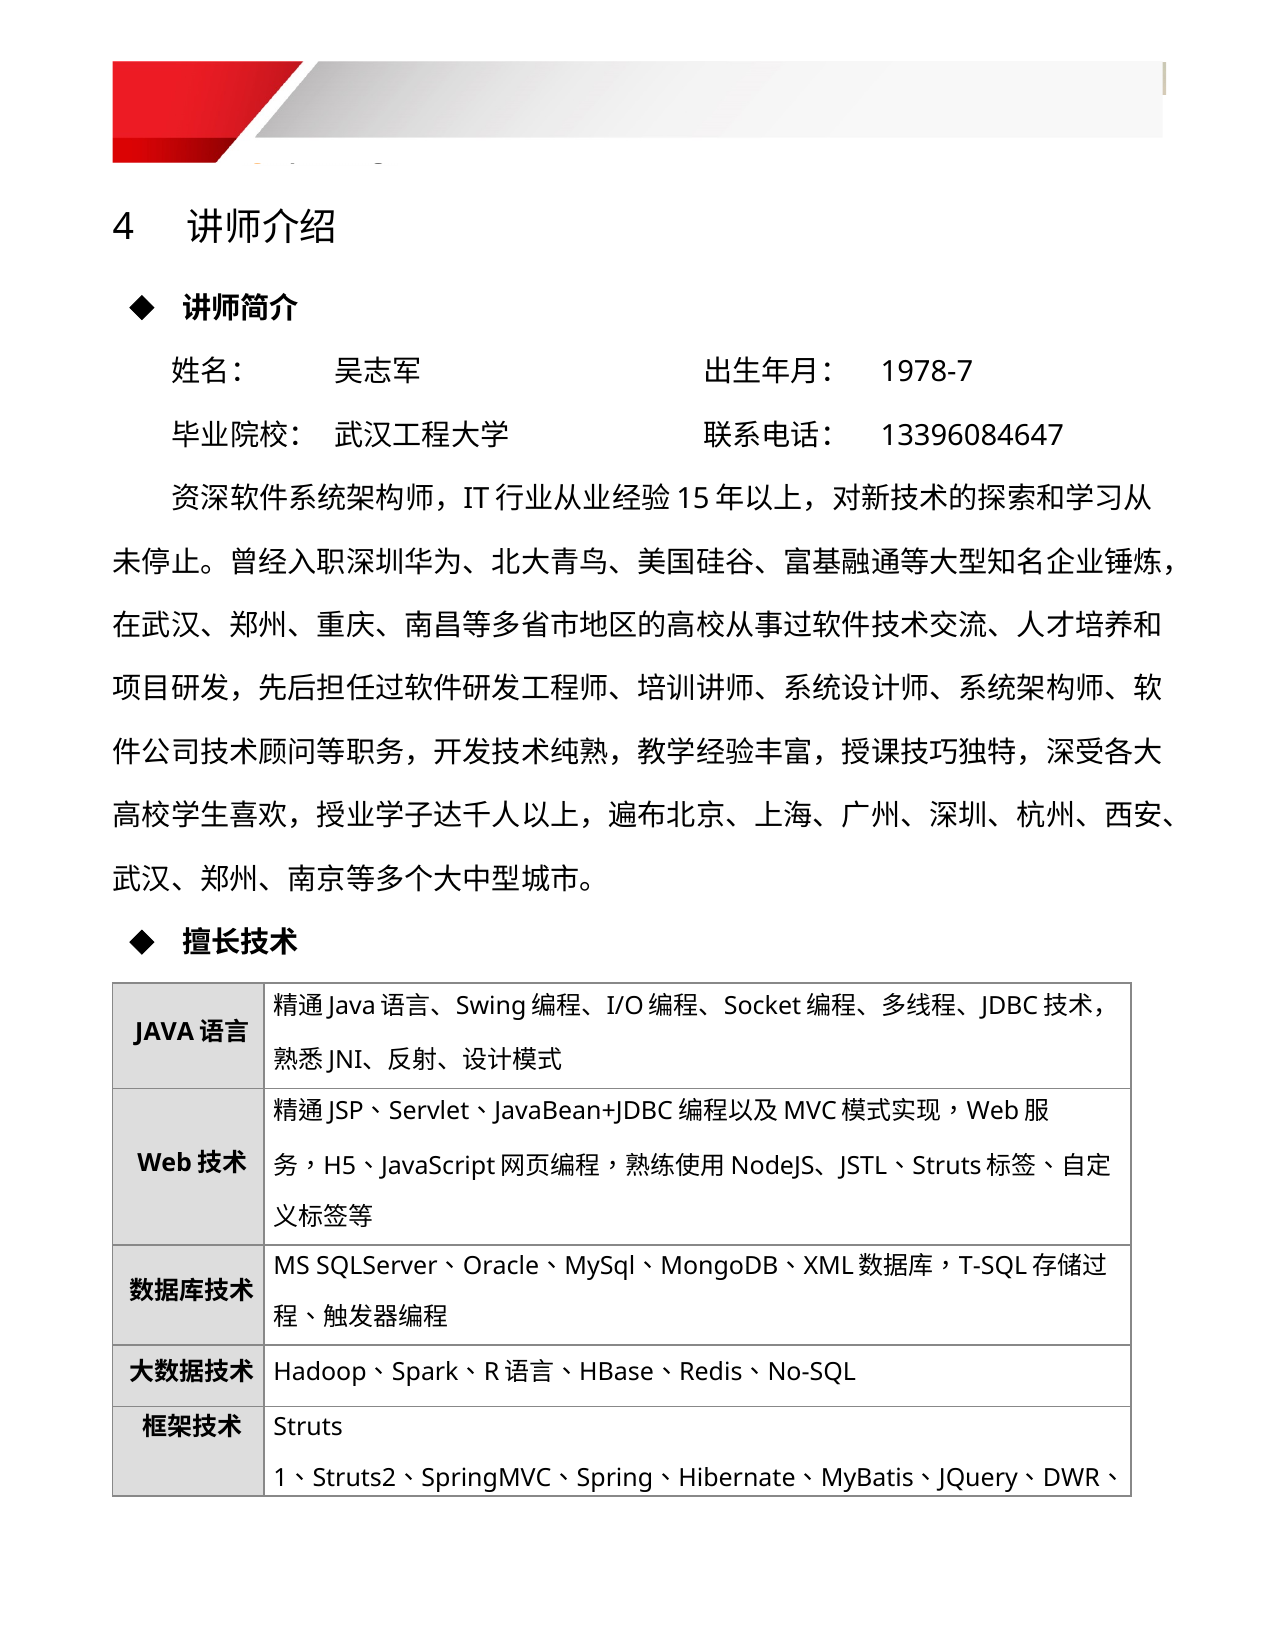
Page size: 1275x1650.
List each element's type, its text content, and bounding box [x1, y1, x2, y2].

table_cell Hadoop、Spark、R语言、HBase、Redis、No-SQL [265, 1346, 1130, 1406]
table_header 精通Java语言、Swing编程、I/O编程、Socket编程、多线程、JDBC技术，熟悉JNI、反射、设计模式 [265, 984, 1130, 1088]
table_cell Web技术 [113, 1089, 263, 1244]
subtitle 讲师介绍 [112, 196, 1162, 251]
list 姓名： 吴志军 出生年月： 1978-7 [112, 348, 1162, 390]
table_cell Struts1、Struts2、SpringMVC、Spring、Hibernate、MyBatis、JQuery、DWR、JUnit、Lucene、VUE、自定义框架 [265, 1407, 1130, 1495]
list 讲师简介 [127, 284, 1162, 326]
list 擅长技术 [127, 919, 1162, 961]
table_cell 框架技术 [113, 1407, 263, 1495]
table_header JAVA语言 [113, 984, 263, 1088]
picture [112, 61, 1167, 166]
list 资深软件系统架构师，IT行业从业经验15年以上，对新技术的探索和学习从未停止。曾经入职深圳华为、北大青鸟、美国硅谷、富基融通等大型知名企业锤炼，在武汉、郑州、重庆、南昌等多省市地区的高校从事过软件技术交流、人才培养和项目研发，先后担任过软件研发工程师、培训讲师、系统设计师、系统架构师、软件公司技术顾问等职务，开发技术纯熟，教学经验丰富，授课技巧独特，深受各大高校学生喜欢，授业学子达千人以上，遍布北京、上海、广州、深圳、杭州、西安、武汉、郑州、南京等多个大中型城市。 [112, 475, 1162, 898]
table_cell 数据库技术 [113, 1246, 263, 1344]
table_cell 精通JSP、Servlet、JavaBean+JDBC编程以及MVC模式实现，Web服务，H5、JavaScript网页编程，熟练使用NodeJS、JSTL、Struts标签、自定义标签等 [265, 1089, 1130, 1244]
list 毕业院校： 武汉工程大学 联系电话： 13396084647 [112, 411, 1162, 453]
table_cell MS SQLServer、Oracle、MySql、MongoDB、XML数据库，T-SQL存储过程、触发器编程 [265, 1246, 1130, 1344]
table_cell 大数据技术 [113, 1346, 263, 1406]
